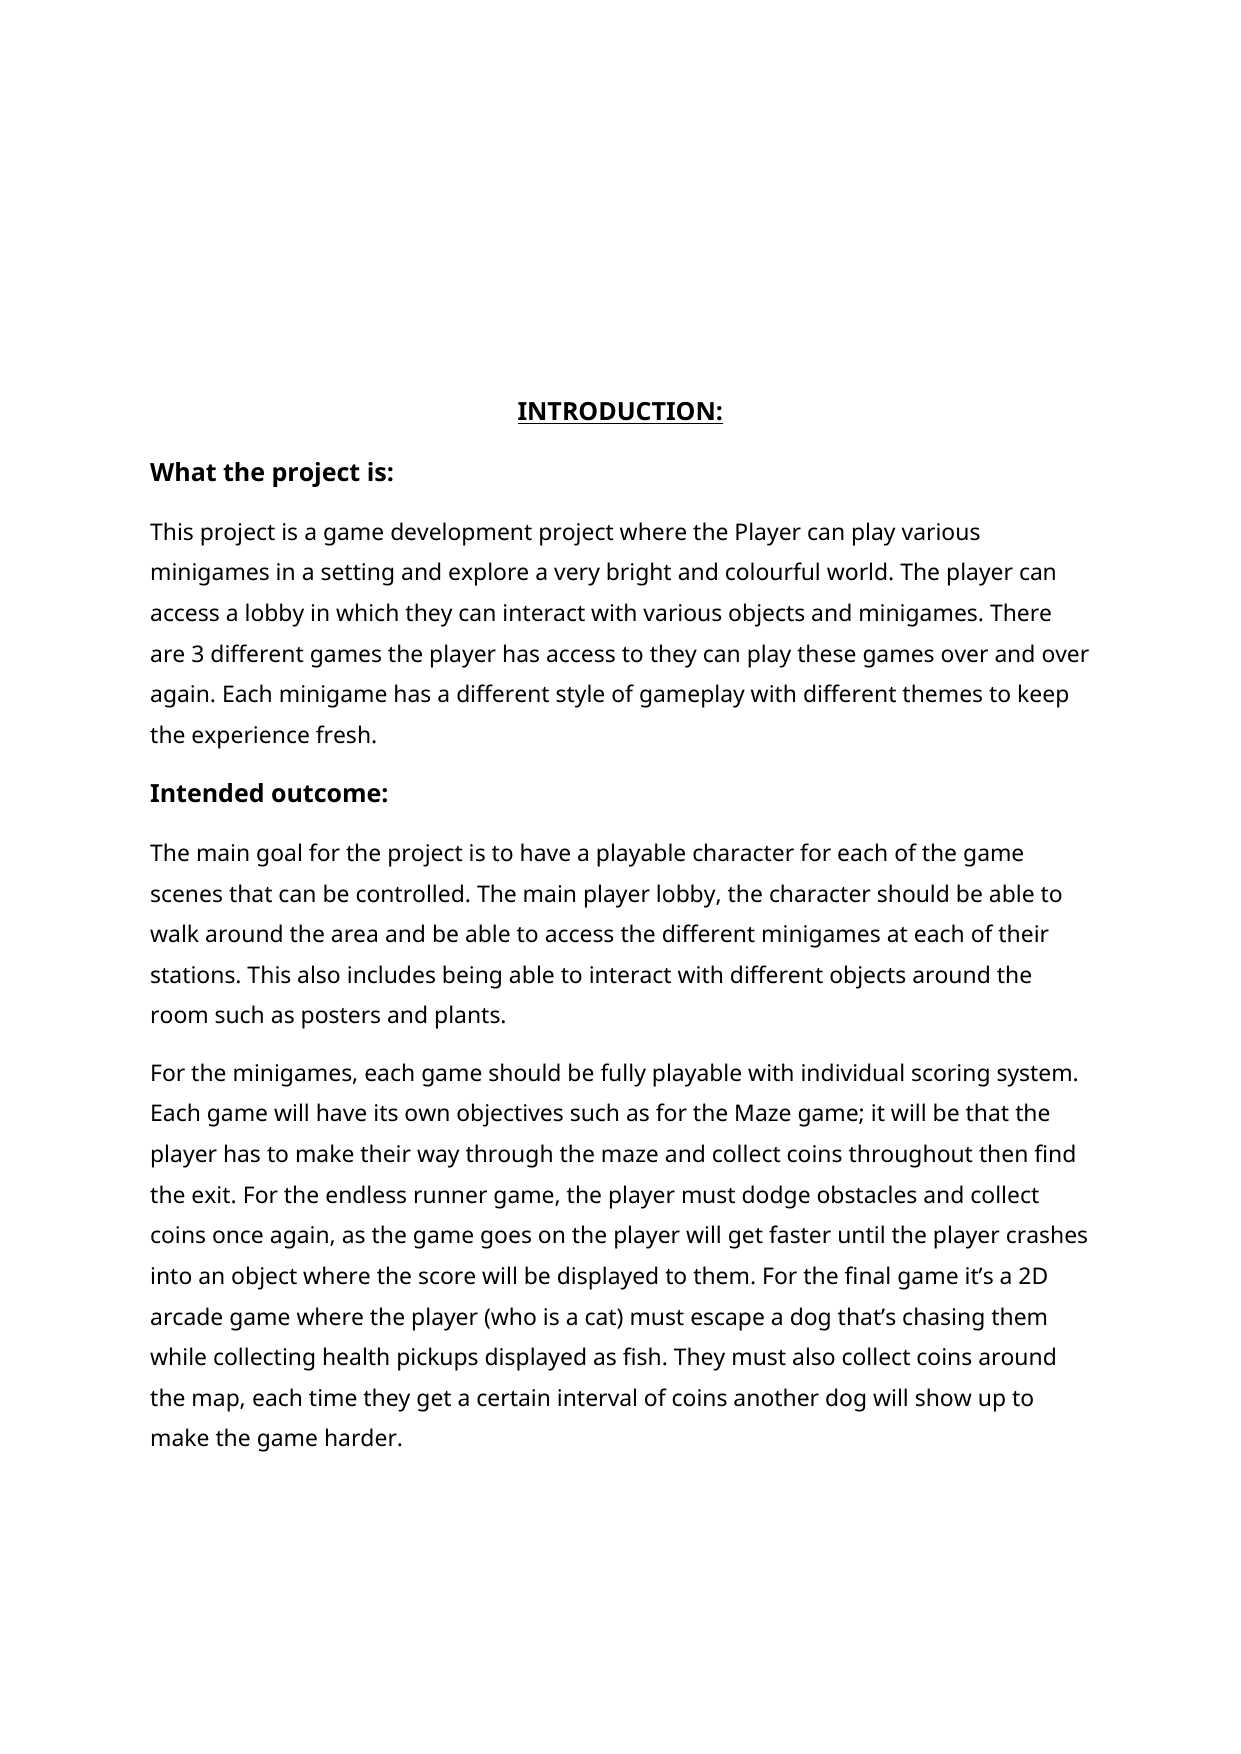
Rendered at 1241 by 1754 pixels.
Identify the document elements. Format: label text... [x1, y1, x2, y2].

text For the minigames, each game should be fully playable with individual scoring system. Each game will have its own objectives such as for the Maze game; it will be that the player has to make their way through the maze and collect coins throughout then find the exit. For the endless runner game, the player must dodge obstacles and collect coins once again, as the game goes on the player will get faster until the player crashes into an object where the score will be displayed to them. For the final game it’s a 2D arcade game where the player (who is a cat) must escape a dog that’s chasing them while collecting health pickups displayed as fish. They must also collect coins around the map, each time they get a certain interval of coins another dog will show up to make the game harder. [150, 1057, 1090, 1454]
text The main goal for the project is to have a playable character for each of the game scenes that can be controlled. The main player lobby, the character should be able to walk around the area and be able to access the different minigames at each of their stations. This also includes being able to interact with different objects around the room such as posters and plants. [150, 837, 1090, 1031]
text This project is a game development project where the Player can play various minigames in a setting and explore a very bright and colourful world. The player can access a lobby in which they can interact with various objects and minigames. There are 3 different games the player has access to they can play these games over and over again. Each minigame has a different style of gameplay with different themes to keep the experience fresh. [150, 516, 1090, 750]
text What the project is: [150, 455, 1090, 489]
text Intended outcome: [150, 776, 1090, 810]
text INTRODUCTION: [150, 394, 1090, 428]
